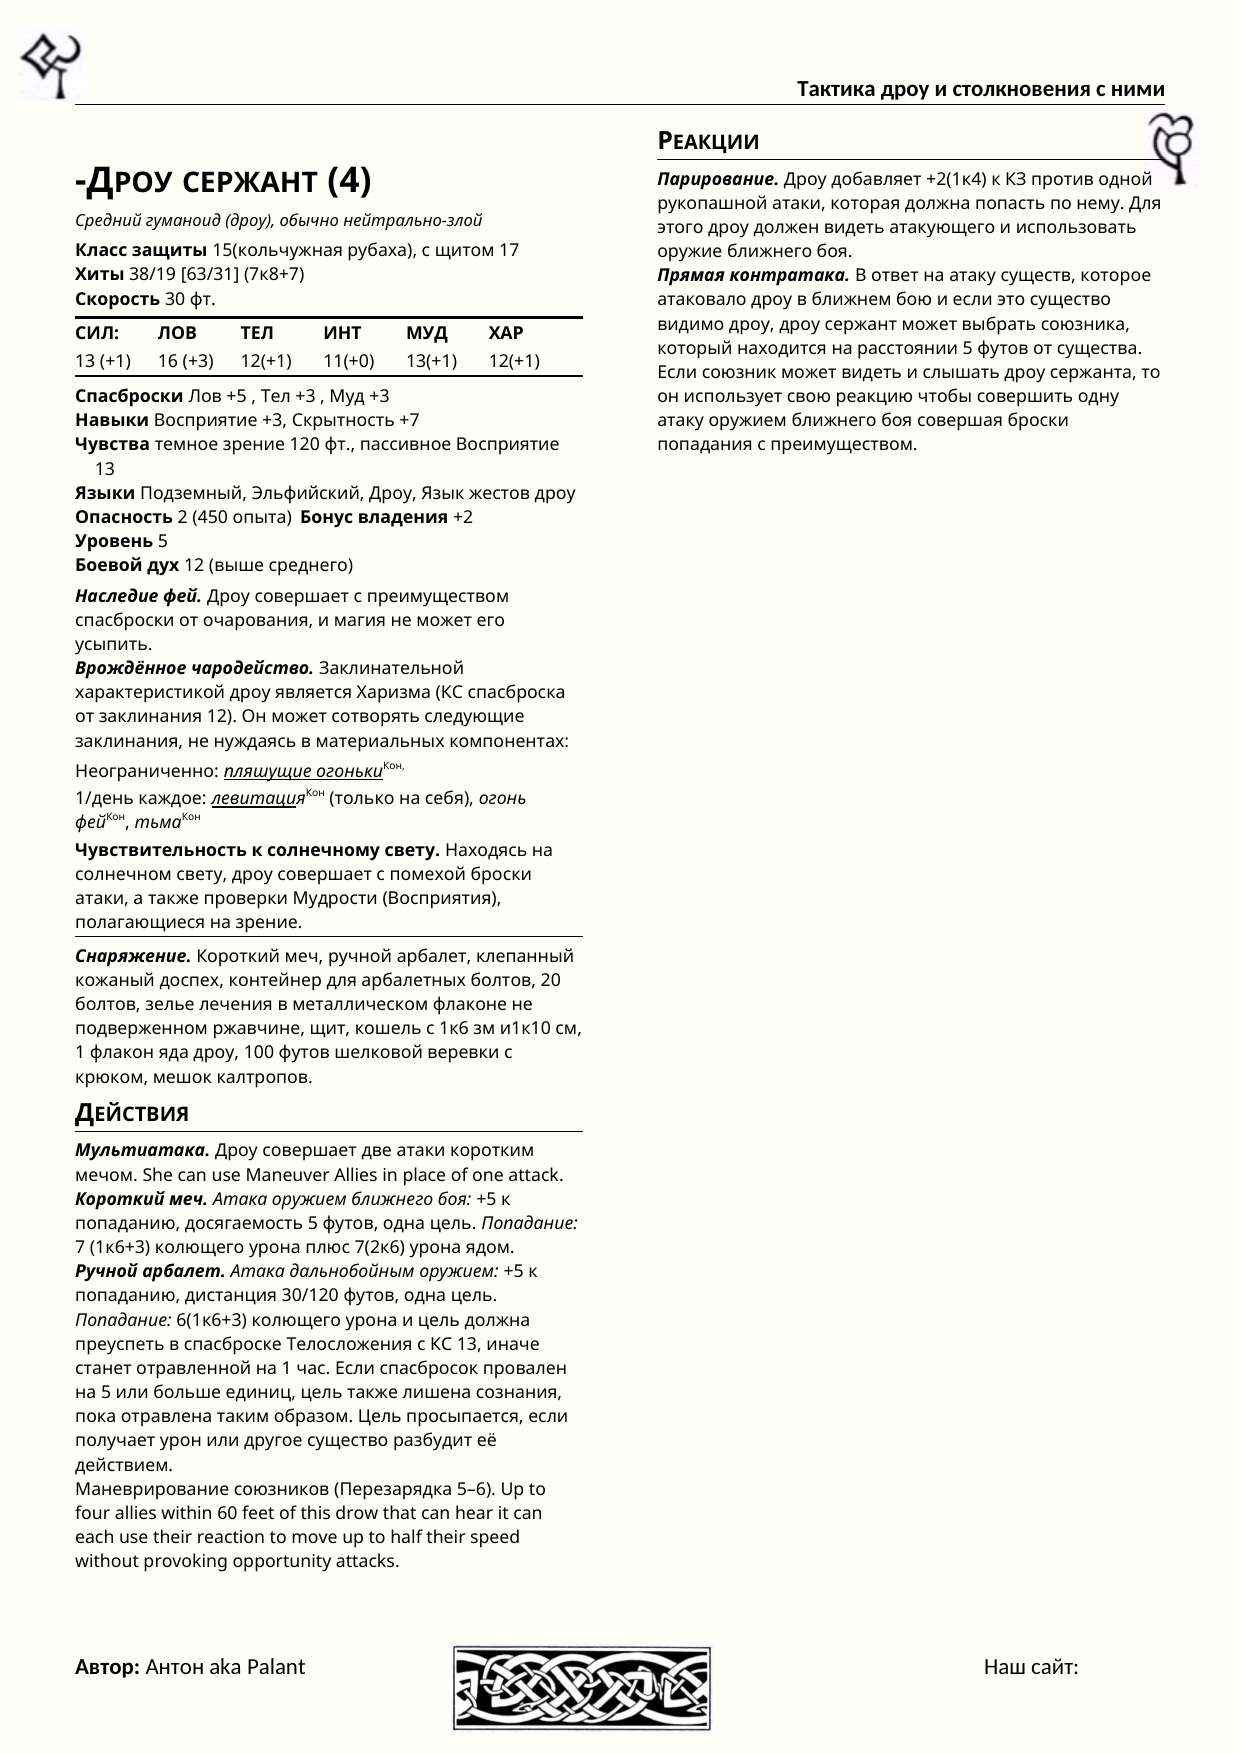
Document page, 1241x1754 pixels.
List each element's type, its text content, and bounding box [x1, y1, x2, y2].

text Языки Подземный, Эльфийский, Дроу, Язык жестов дроу [75, 480, 583, 504]
text Боевой дух 12 (выше среднего) [75, 553, 583, 577]
picture [451, 1644, 712, 1732]
text Навыки Восприятие +3, Скрытность +7 [75, 408, 583, 432]
text Ручной арбалет. Атака дальнобойным оружием: +5 к попаданию, дистанция 30/120 футов, одна цель. Попадание: 6(1к6+3) колющего урона и цель должна преуспеть в спасброске Телосложения с КС 13, иначе станет отравленной на 1 час. Если спасбросок провален на 5 или больше единиц, цель также лишена сознания, пока отравлена таким образом. Цель просыпается, если получает урон или другое существо разбудит её действием. [75, 1259, 583, 1476]
text Скорость 30 фт. [75, 286, 583, 310]
subtitle Неограниченно: пляшущие огонькиКон, [75, 758, 583, 786]
subtitle Действия [75, 1094, 583, 1131]
text Опасность 2 (450 опыта) Бонус владения +2 [75, 504, 583, 528]
picture [18, 28, 85, 102]
text СИЛ: ЛОВ ТЕЛ ИНТ МУД ХАР [75, 319, 583, 345]
text Мультиатака. Дроу совершает две атаки коротким мечом. She can use Maneuver Allies in place of one attack. [75, 1138, 583, 1186]
text Врождённое чародейство. Заклинательной характеристикой дроу является Харизма (КС спасброска от заклинания 12). Он может сотворять следующие заклинания, не нуждаясь в материальных компонентах: [75, 656, 583, 752]
picture [1143, 110, 1200, 189]
text Уровень 5 [75, 528, 583, 553]
text Снаряжение. Короткий меч, ручной арбалет, клепанный кожаный доспех, контейнер для арбалетных болтов, 20 болтов, зелье лечения в металлическом флаконе не подверженном ржавчине, щит, кошель с 1к6 зм и1к10 см, 1 флакон яда дроу, 100 футов шелковой веревки с крюком, мешок калтропов. [75, 943, 583, 1088]
title -Дроу сержант (4) [75, 154, 583, 202]
text Чувства темное зрение 120 фт., пассивное Восприятие 13 [75, 432, 583, 480]
subtitle 1/день каждое: левитацияКон (только на себя), огонь фейКон, тьмаКон [75, 786, 583, 837]
subtitle Реакции [657, 122, 1165, 159]
text Класс защиты 15(кольчужная рубаха), с щитом 17 [75, 238, 583, 262]
text Спасброски Лов +5 , Тел +3 , Муд +3 [75, 383, 583, 408]
subtitle Чувствительность к солнечному свету. Находясь на солнечном свету, дроу совершает с помехой броски атаки, а также проверки Мудрости (Восприятия), полагающиеся на зрение. [75, 837, 583, 936]
text 13 (+1) 16 (+3) 12(+1) 11(+0) 13(+1) 12(+1) [75, 345, 583, 375]
text Прямая контратака. В ответ на атаку существ, которое атаковало дроу в ближнем бою и если это существо видимо дроу, дроу сержант может выбрать союзника, который находится на расстоянии 5 футов от существа. Если союзник может видеть и слышать дроу сержанта, то он использует свою реакцию чтобы совершить одну атаку оружием ближнего боя совершая броски попадания с преимуществом. [657, 263, 1165, 456]
text Хиты 38/19 [63/31] (7к8+7) [75, 262, 583, 286]
text Средний гуманоид (дроу), обычно нейтрально-злой [75, 209, 583, 231]
text Наследие фей. Дроу совершает с преимуществом спасброски от очарования, и магия не может его усыпить. [75, 583, 583, 656]
text Короткий меч. Атака оружием ближнего боя: +5 к попаданию, досягаемость 5 футов, одна цель. Попадание: 7 (1к6+3) колющего урона плюс 7(2к6) урона ядом. [75, 1186, 583, 1259]
text Маневрирование союзников (Перезарядка 5–6). Up to four allies within 60 feet of this drow that can hear it can each use their reaction to move up to half their speed without provoking opportunity attacks. [75, 1476, 583, 1573]
